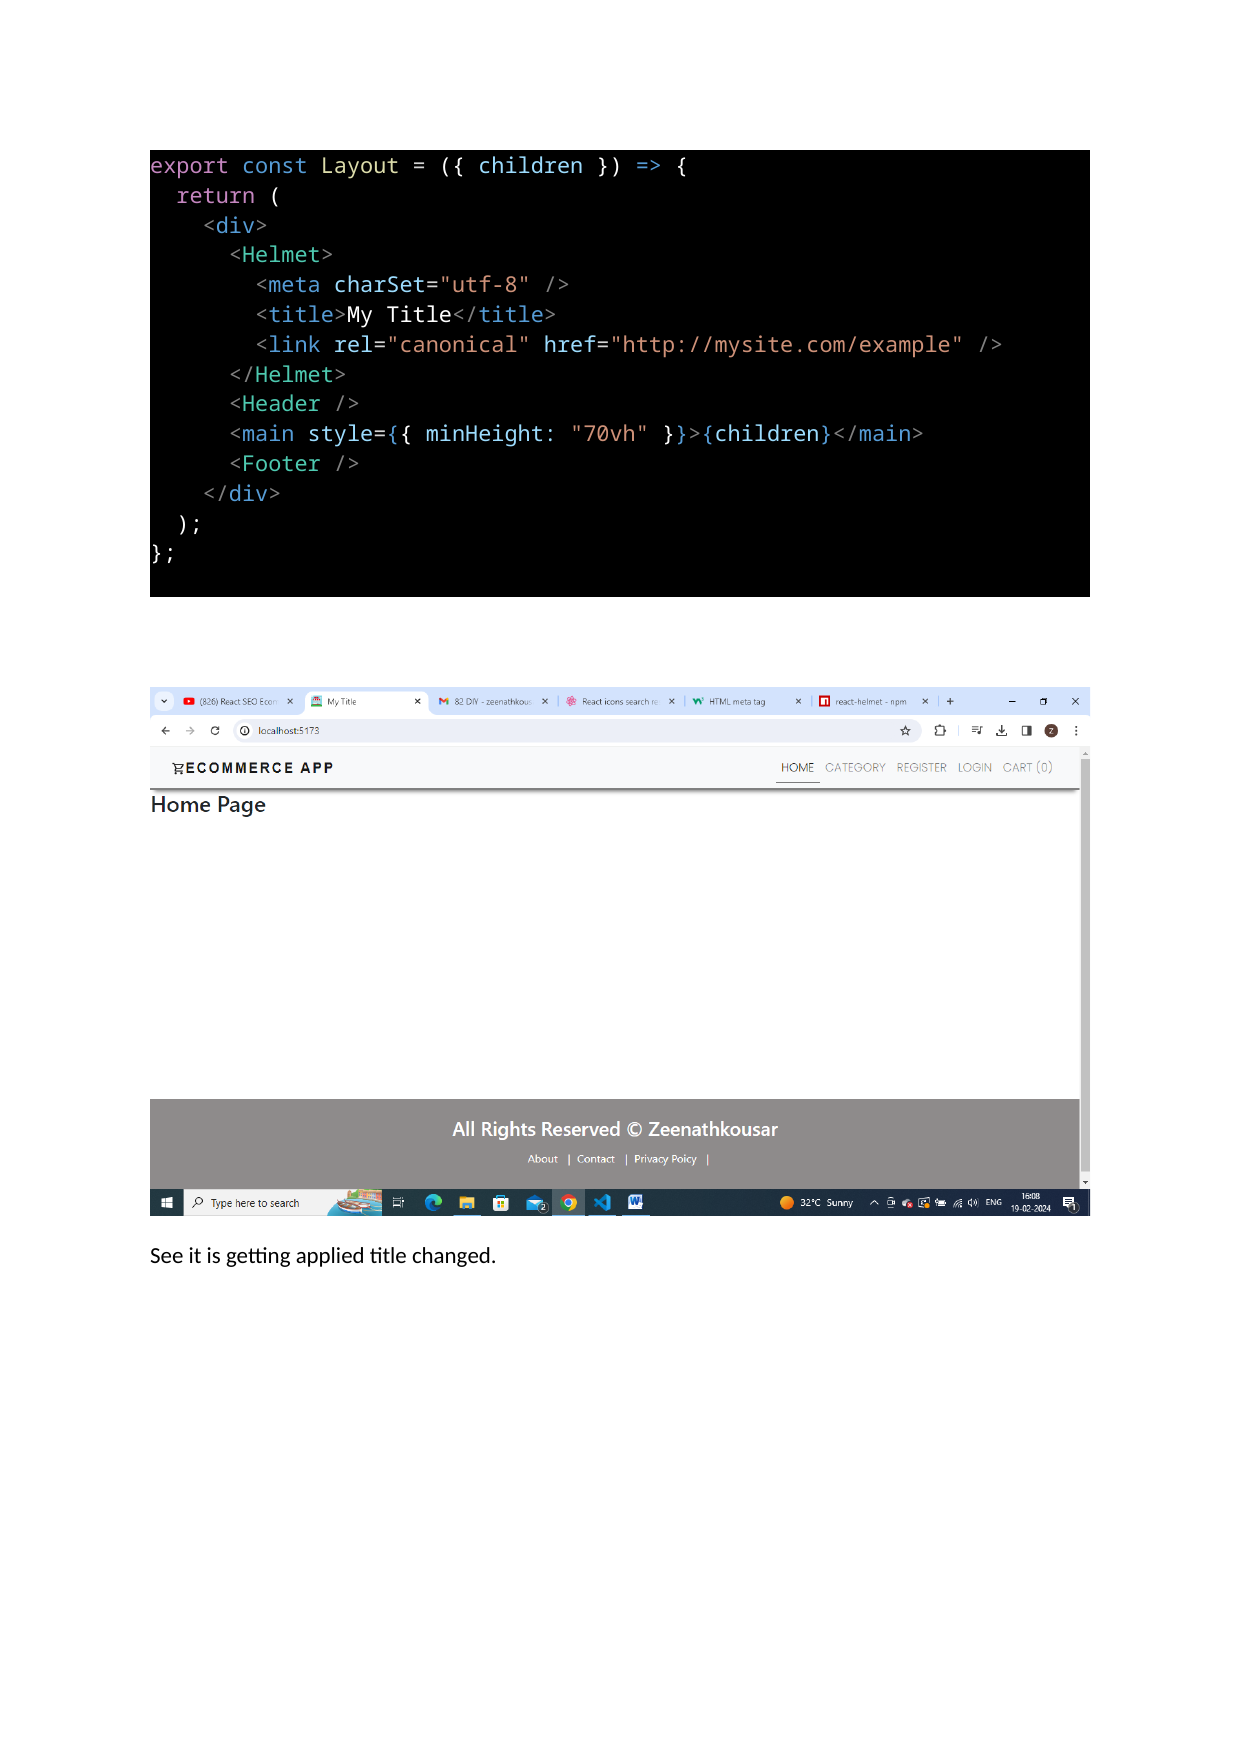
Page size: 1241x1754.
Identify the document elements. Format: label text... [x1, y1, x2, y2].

text }; [150, 537, 1090, 567]
text <title>My Title</title> [150, 299, 1090, 329]
text See it is getting applied title changed. [150, 1241, 1090, 1269]
text <Helmet> [150, 239, 1090, 269]
text <Footer /> [150, 448, 1090, 478]
text <meta charSet="utf-8" /> [150, 269, 1090, 299]
text </Helmet> [150, 358, 1090, 388]
text return ( [150, 180, 1090, 209]
text export const Layout = ({ children }) => { [150, 150, 1090, 180]
text <main style={{ minHeight: "70vh" }}>{children}</main> [150, 418, 1090, 448]
text <link rel="canonical" href="http://mysite.com/example" /> [150, 329, 1090, 358]
text </div> [150, 478, 1090, 507]
text <div> [150, 209, 1090, 239]
text <Header /> [150, 388, 1090, 418]
text ); [150, 507, 1090, 537]
picture [150, 687, 1091, 1216]
